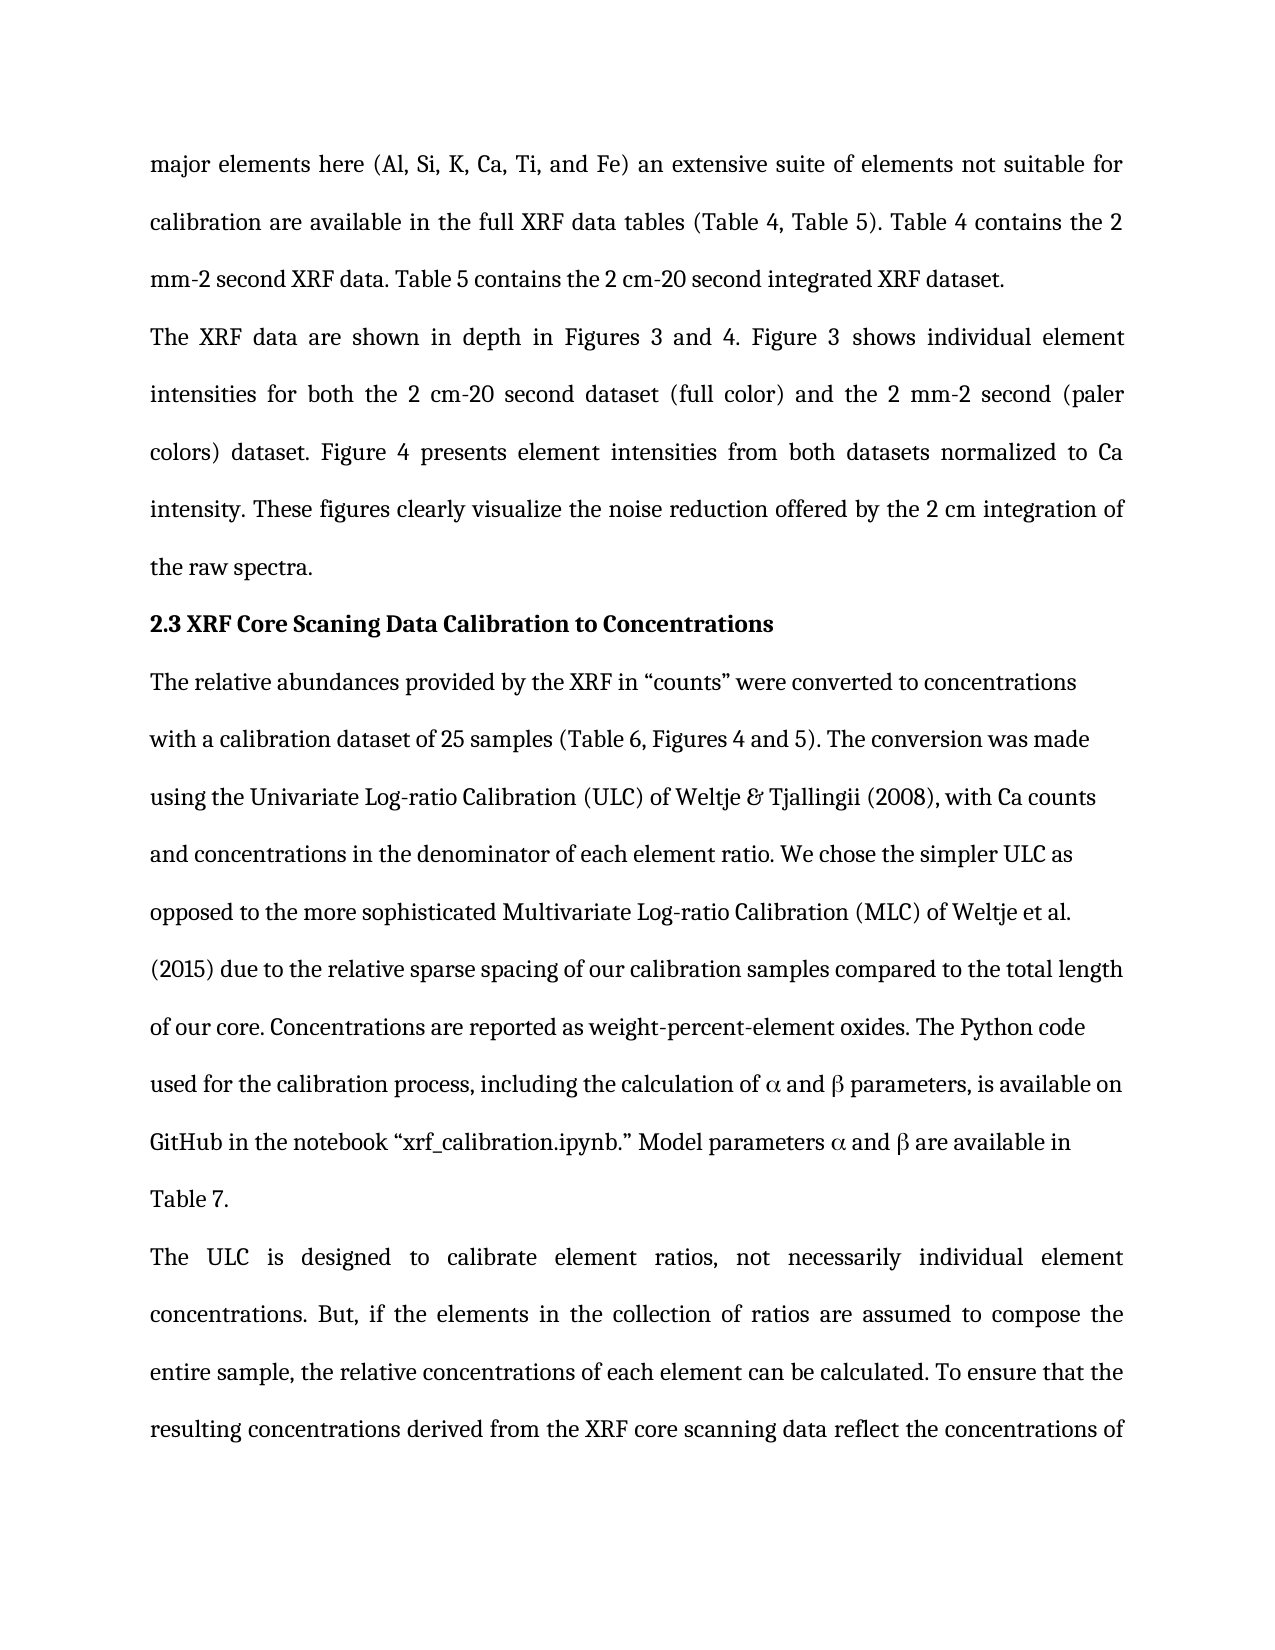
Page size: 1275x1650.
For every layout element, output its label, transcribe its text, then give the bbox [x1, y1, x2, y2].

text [150, 1242, 1125, 1444]
text The relative abundances provided by the XRF in “counts” were converted to concentrations with a calibration dataset of 25 samples (Table 6, Figures 4 and 5). The conversion was made using the Univariate Log-ratio Calibration (ULC) of Weltje & Tjallingii (2008), with Ca counts and concentrations in the denominator of each element ratio. We chose the simpler ULC as opposed to the more sophisticated Multivariate Log-ratio Calibration (MLC) of Weltje et al. (2015) due to the relative sparse spacing of our calibration samples compared to the total length of our core. Concentrations are reported as weight-percent-element oxides. The Python code used for the calibration process, including the calculation of and parameters, is available on GitHub in the notebook “xrf_calibration.ipynb.” Model parameters and are available in Table 7. [150, 667, 1125, 1214]
text The XRF data are shown in depth in Figures 3 and 4. Figure 3 shows individual element intensities for both the 2 cm-20 second dataset (full color) and the 2 mm-2 second (paler colors) dataset. Figure 4 presents element intensities from both datasets normalized to Ca intensity. These figures clearly visualize the noise reduction offered by the 2 cm integration of the raw spectra. [150, 322, 1125, 581]
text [150, 150, 1125, 294]
text 2.3 XRF Core Scaning Data Calibration to Concentrations [150, 610, 1125, 639]
